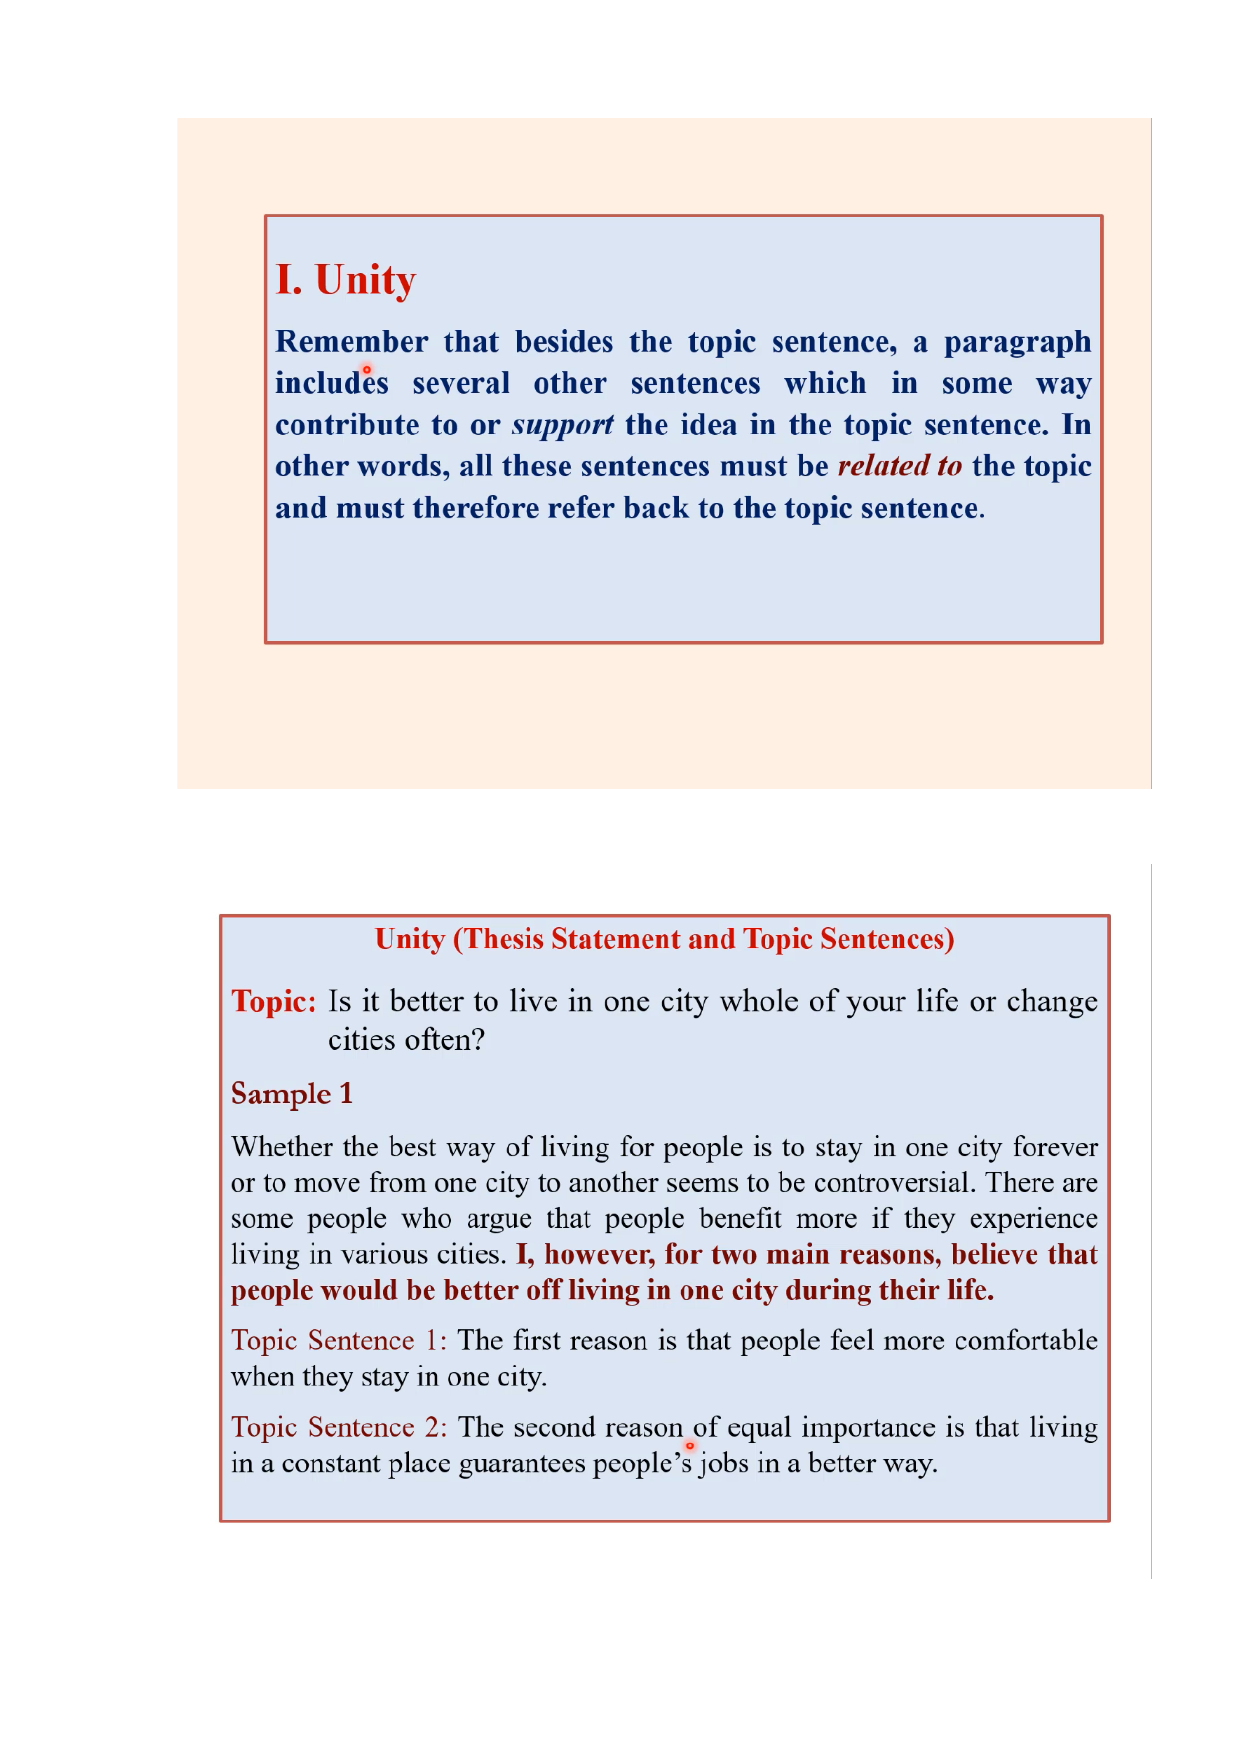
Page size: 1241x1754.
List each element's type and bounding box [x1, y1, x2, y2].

picture [177, 864, 1152, 1579]
picture [177, 118, 1152, 789]
